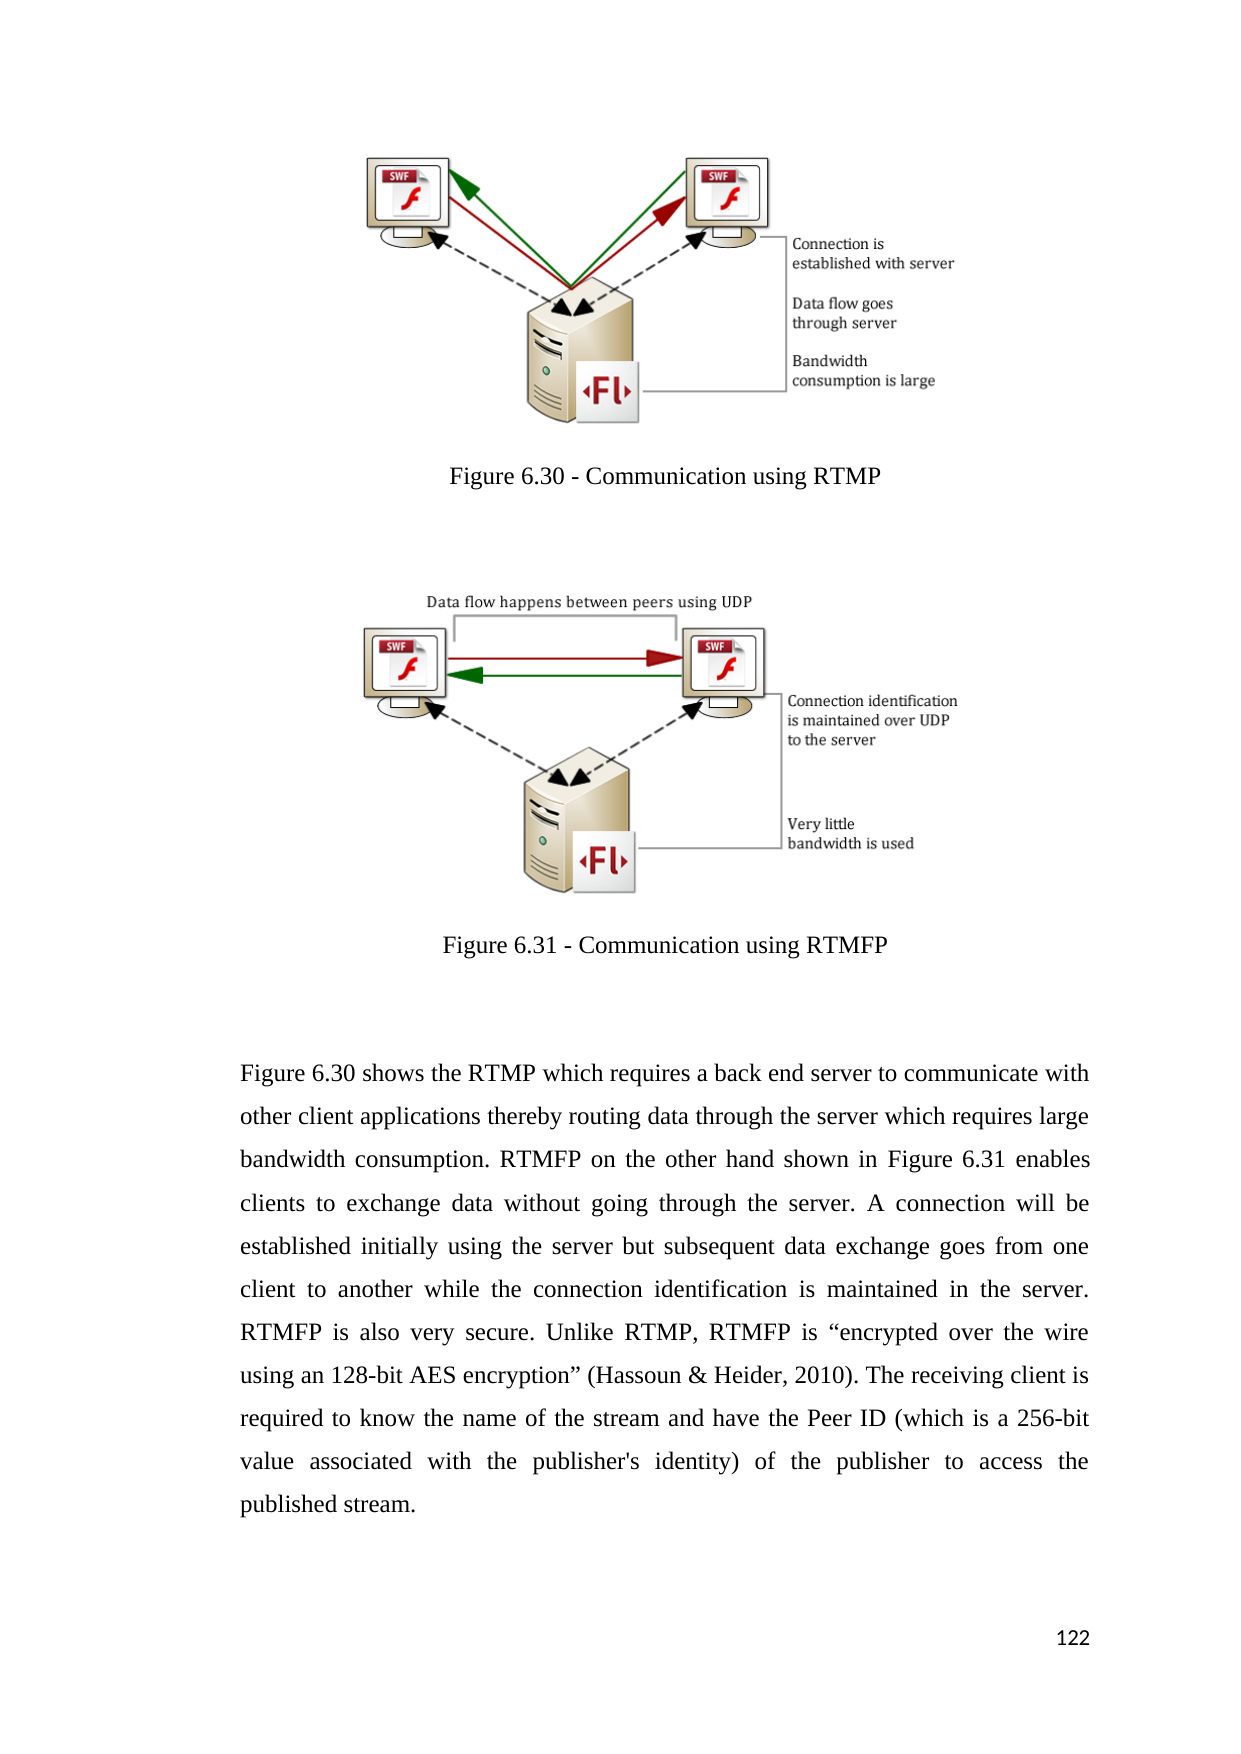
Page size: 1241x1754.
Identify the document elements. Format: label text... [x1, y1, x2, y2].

picture [358, 589, 973, 896]
picture [362, 150, 968, 427]
